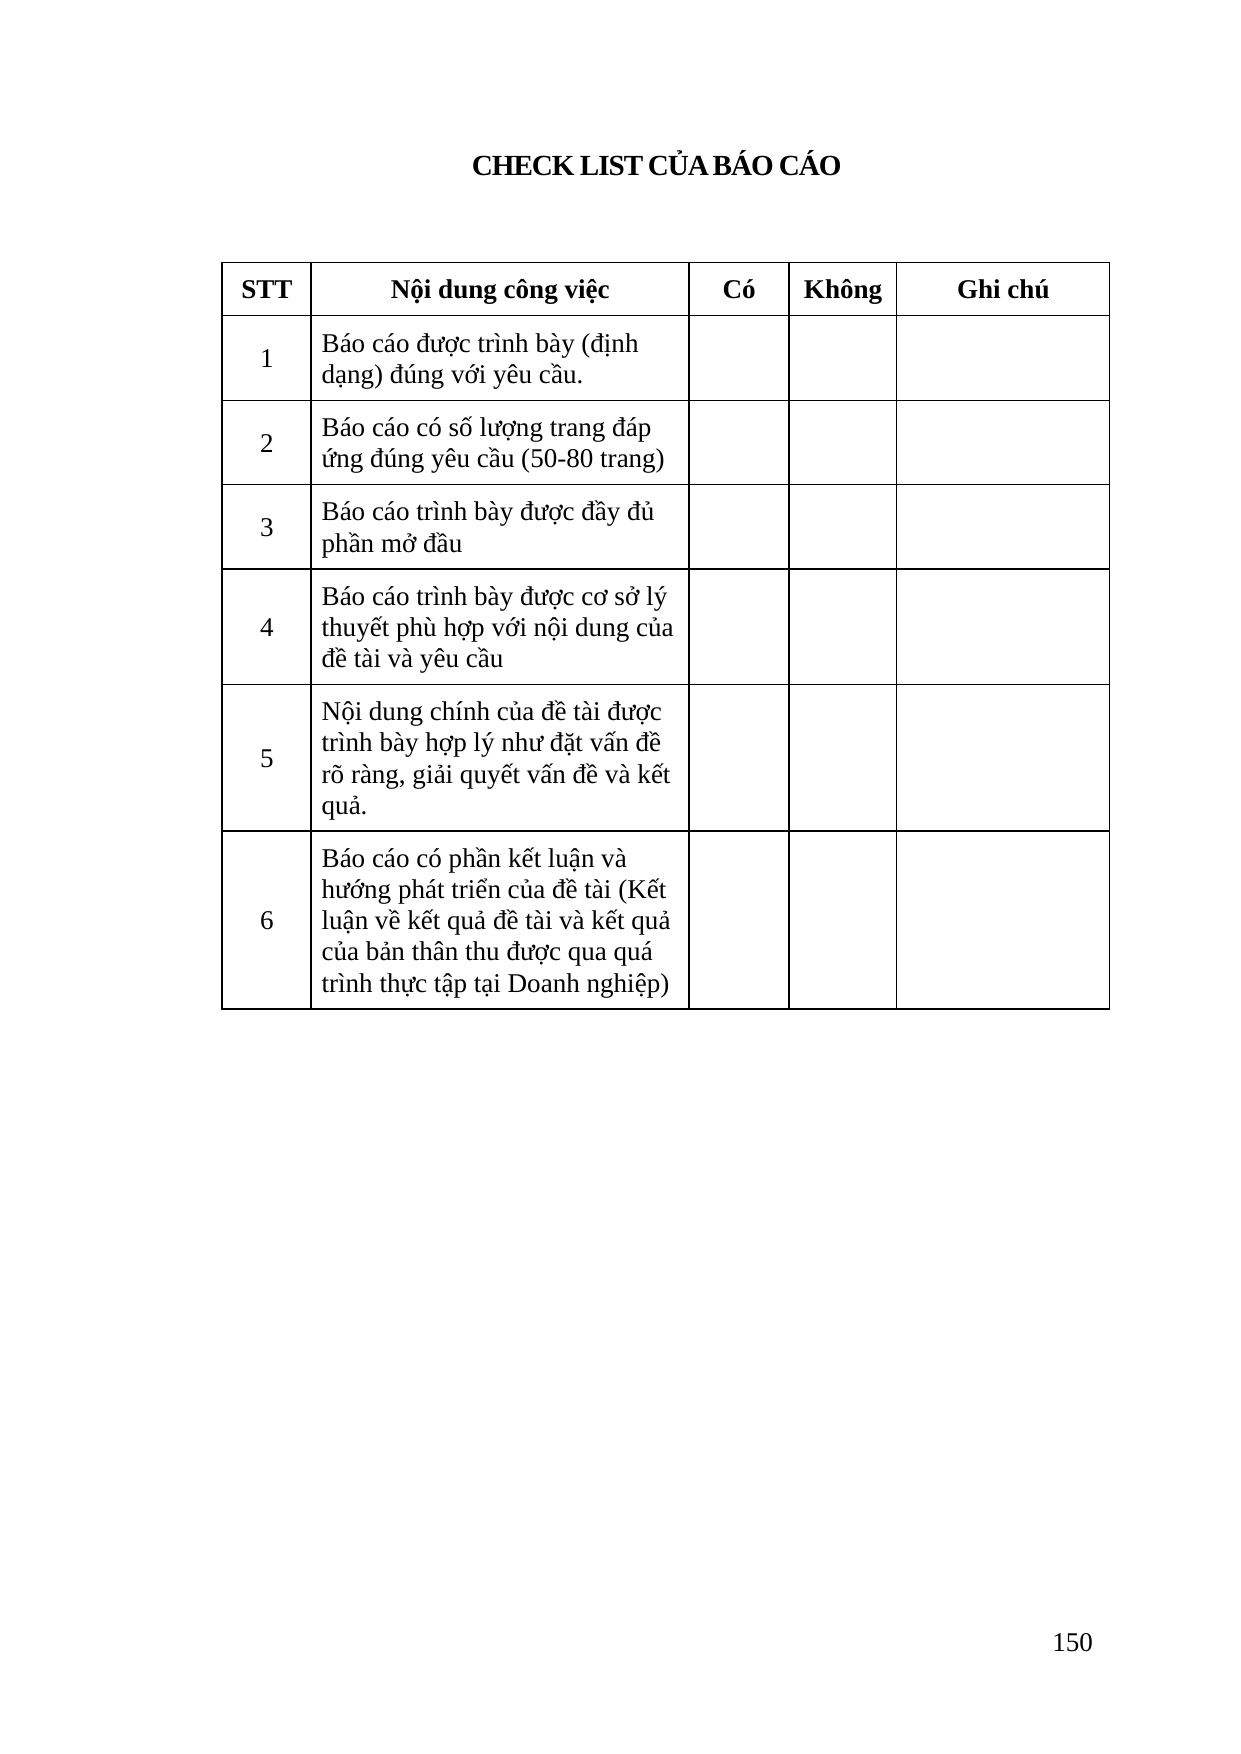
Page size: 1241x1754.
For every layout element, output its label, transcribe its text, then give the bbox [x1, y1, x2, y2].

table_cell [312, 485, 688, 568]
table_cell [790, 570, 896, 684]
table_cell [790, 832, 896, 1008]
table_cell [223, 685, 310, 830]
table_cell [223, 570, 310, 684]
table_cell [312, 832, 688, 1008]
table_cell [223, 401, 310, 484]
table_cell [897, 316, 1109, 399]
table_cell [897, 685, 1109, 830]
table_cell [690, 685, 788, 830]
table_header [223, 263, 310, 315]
title CHECK LIST CỦA BÁO CÁO [221, 148, 1092, 181]
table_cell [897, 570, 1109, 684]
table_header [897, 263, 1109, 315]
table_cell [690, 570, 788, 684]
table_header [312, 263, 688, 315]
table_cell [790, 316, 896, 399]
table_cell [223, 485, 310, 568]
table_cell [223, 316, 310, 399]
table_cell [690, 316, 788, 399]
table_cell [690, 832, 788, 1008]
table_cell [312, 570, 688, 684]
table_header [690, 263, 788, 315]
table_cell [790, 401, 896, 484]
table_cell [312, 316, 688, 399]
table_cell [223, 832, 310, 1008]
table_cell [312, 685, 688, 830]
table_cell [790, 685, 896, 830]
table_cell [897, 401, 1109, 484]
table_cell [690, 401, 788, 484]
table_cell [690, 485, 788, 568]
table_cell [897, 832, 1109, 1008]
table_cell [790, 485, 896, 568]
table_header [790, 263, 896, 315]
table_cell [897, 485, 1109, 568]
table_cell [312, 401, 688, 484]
